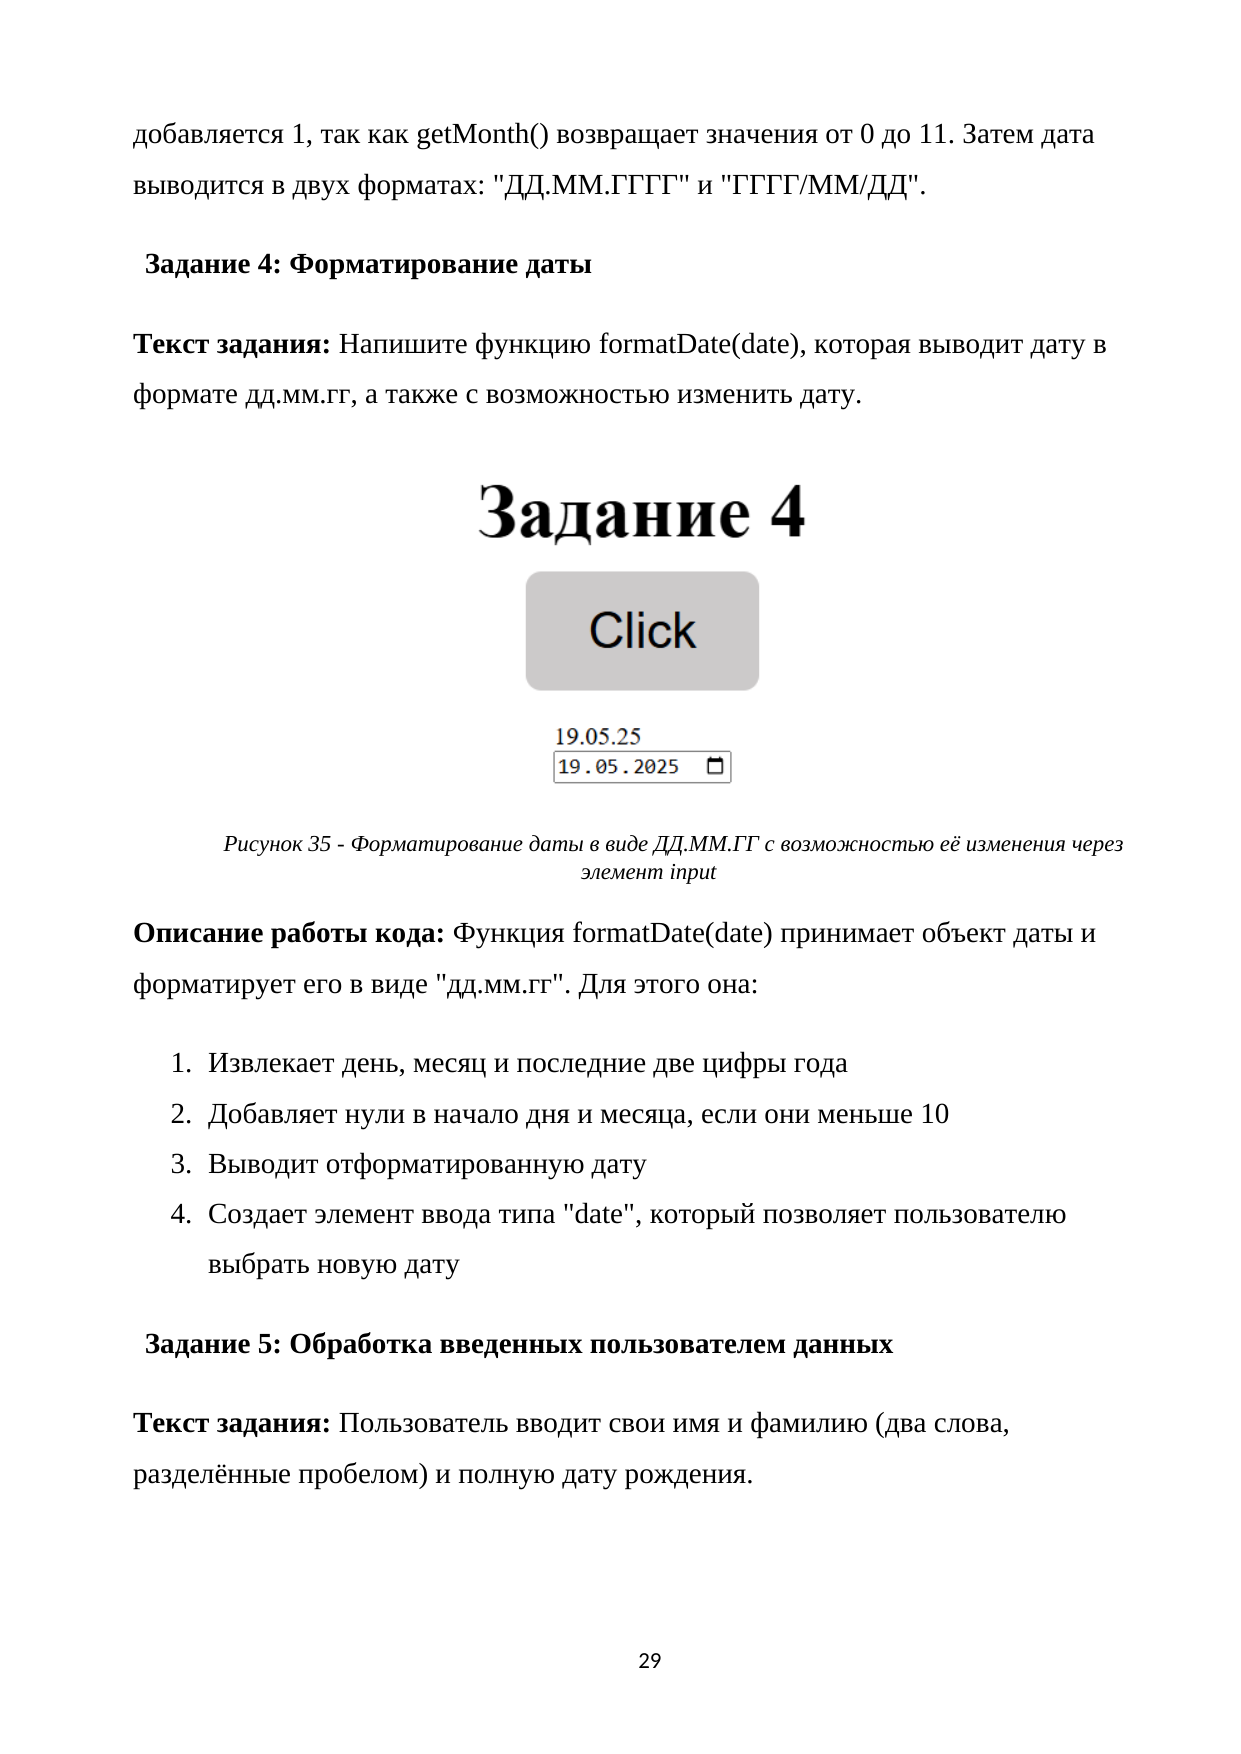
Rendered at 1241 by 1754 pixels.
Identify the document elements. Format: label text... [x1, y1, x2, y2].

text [133, 117, 1166, 201]
text Задание 4: Форматирование даты [144, 246, 1155, 280]
text Задание 5: Обработка введенных пользователем данных [144, 1326, 1155, 1360]
list Извлекает день, месяц и последние две цифры года [170, 1045, 1166, 1079]
text Рисунок 35 - Форматирование даты в виде ДД.ММ.ГГ с возможностью её изменения через элемент input [133, 801, 1166, 884]
text Текст задания: Напишите функцию formatDate(date), которая выводит дату в формате дд.мм.гг, а также с возможностью изменить дату. [133, 326, 1166, 410]
list Создает элемент ввода типа "date", который позволяет пользователю выбрать новую дату [170, 1196, 1166, 1280]
text Описание работы кода: Функция formatDate(date) принимает объект даты и форматирует его в виде "дд.мм.гг". Для этого она: [133, 916, 1166, 999]
list Выводит отформатированную дату [170, 1146, 1166, 1179]
picture [462, 455, 837, 801]
text Текст задания: Пользователь вводит свои имя и фамилию (два слова, разделённые пробелом) и полную дату рождения. [133, 1406, 1166, 1489]
list Добавляет нули в начало дня и месяца, если они меньше 10 [170, 1096, 1166, 1129]
